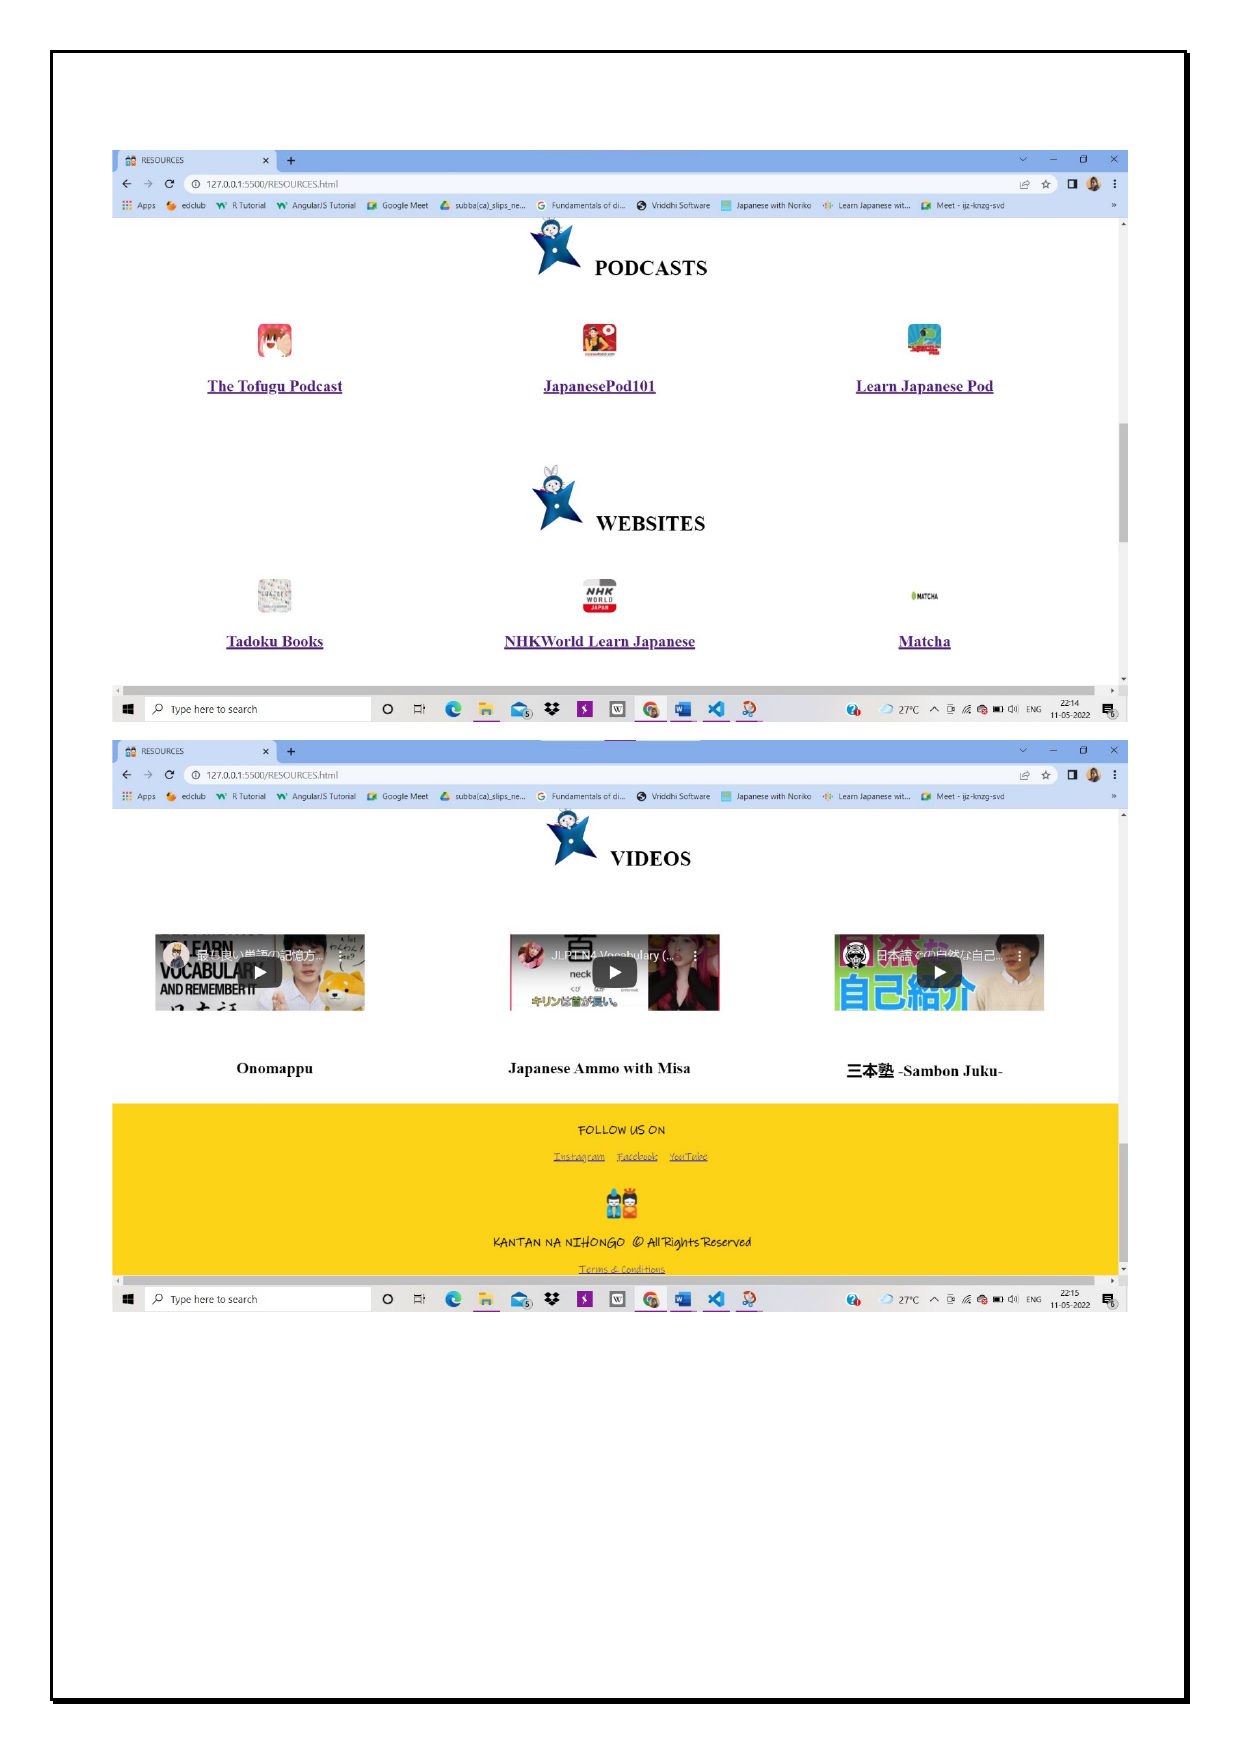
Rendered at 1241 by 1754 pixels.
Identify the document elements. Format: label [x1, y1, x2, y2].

picture [112, 740, 1128, 1312]
picture [112, 150, 1128, 722]
